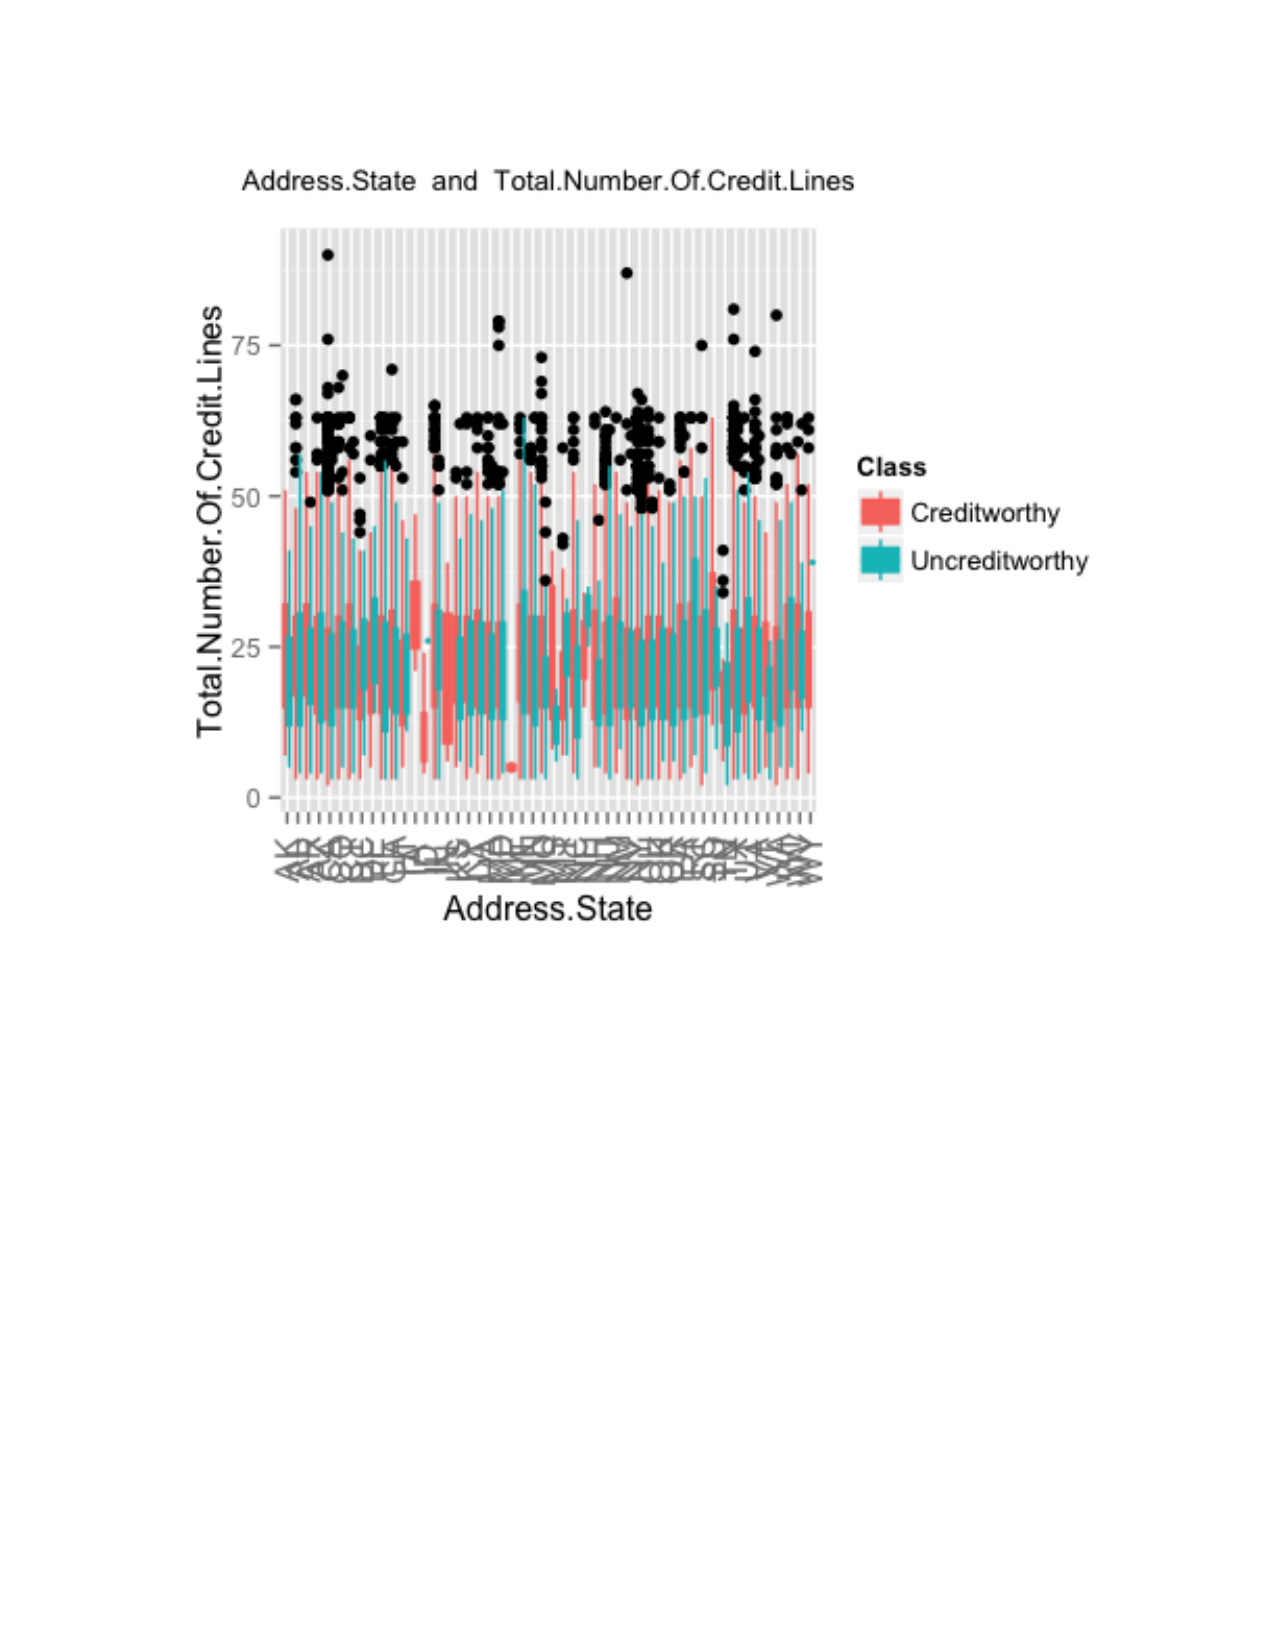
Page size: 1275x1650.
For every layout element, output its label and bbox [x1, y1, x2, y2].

picture [168, 150, 1169, 950]
